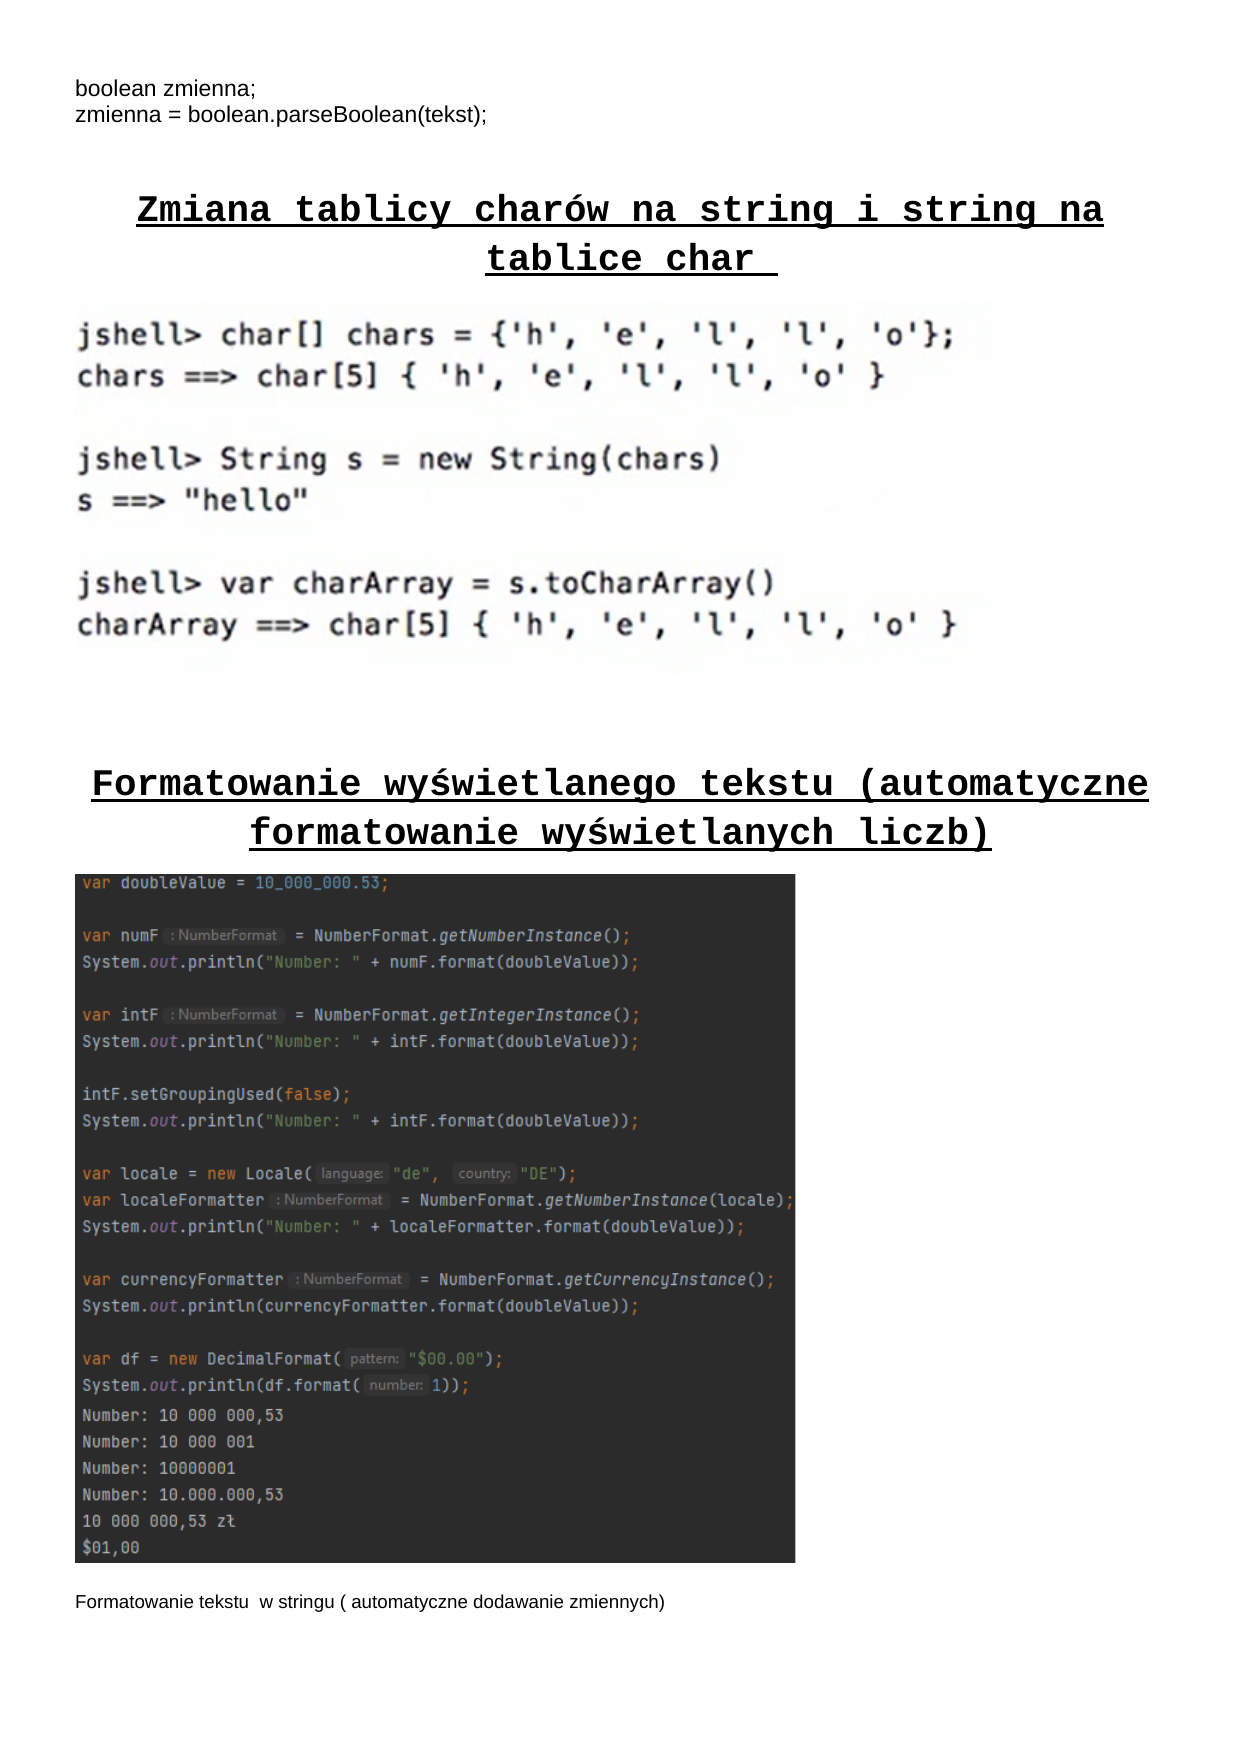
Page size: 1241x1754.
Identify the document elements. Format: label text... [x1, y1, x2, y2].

picture [75, 874, 796, 1563]
text boolean zmienna; [75, 75, 1165, 101]
text Zmiana tablicy charów na string i string na tablice char [75, 190, 1165, 281]
text zmienna = boolean.parseBoolean(tekst); [75, 101, 1165, 128]
picture [75, 300, 1005, 674]
text Formatowanie wyświetlanego tekstu (automatyczne formatowanie wyświetlanych liczb) [75, 764, 1165, 856]
text Formatowanie tekstu w stringu ( automatyczne dodawanie zmiennych) [75, 1591, 1165, 1613]
